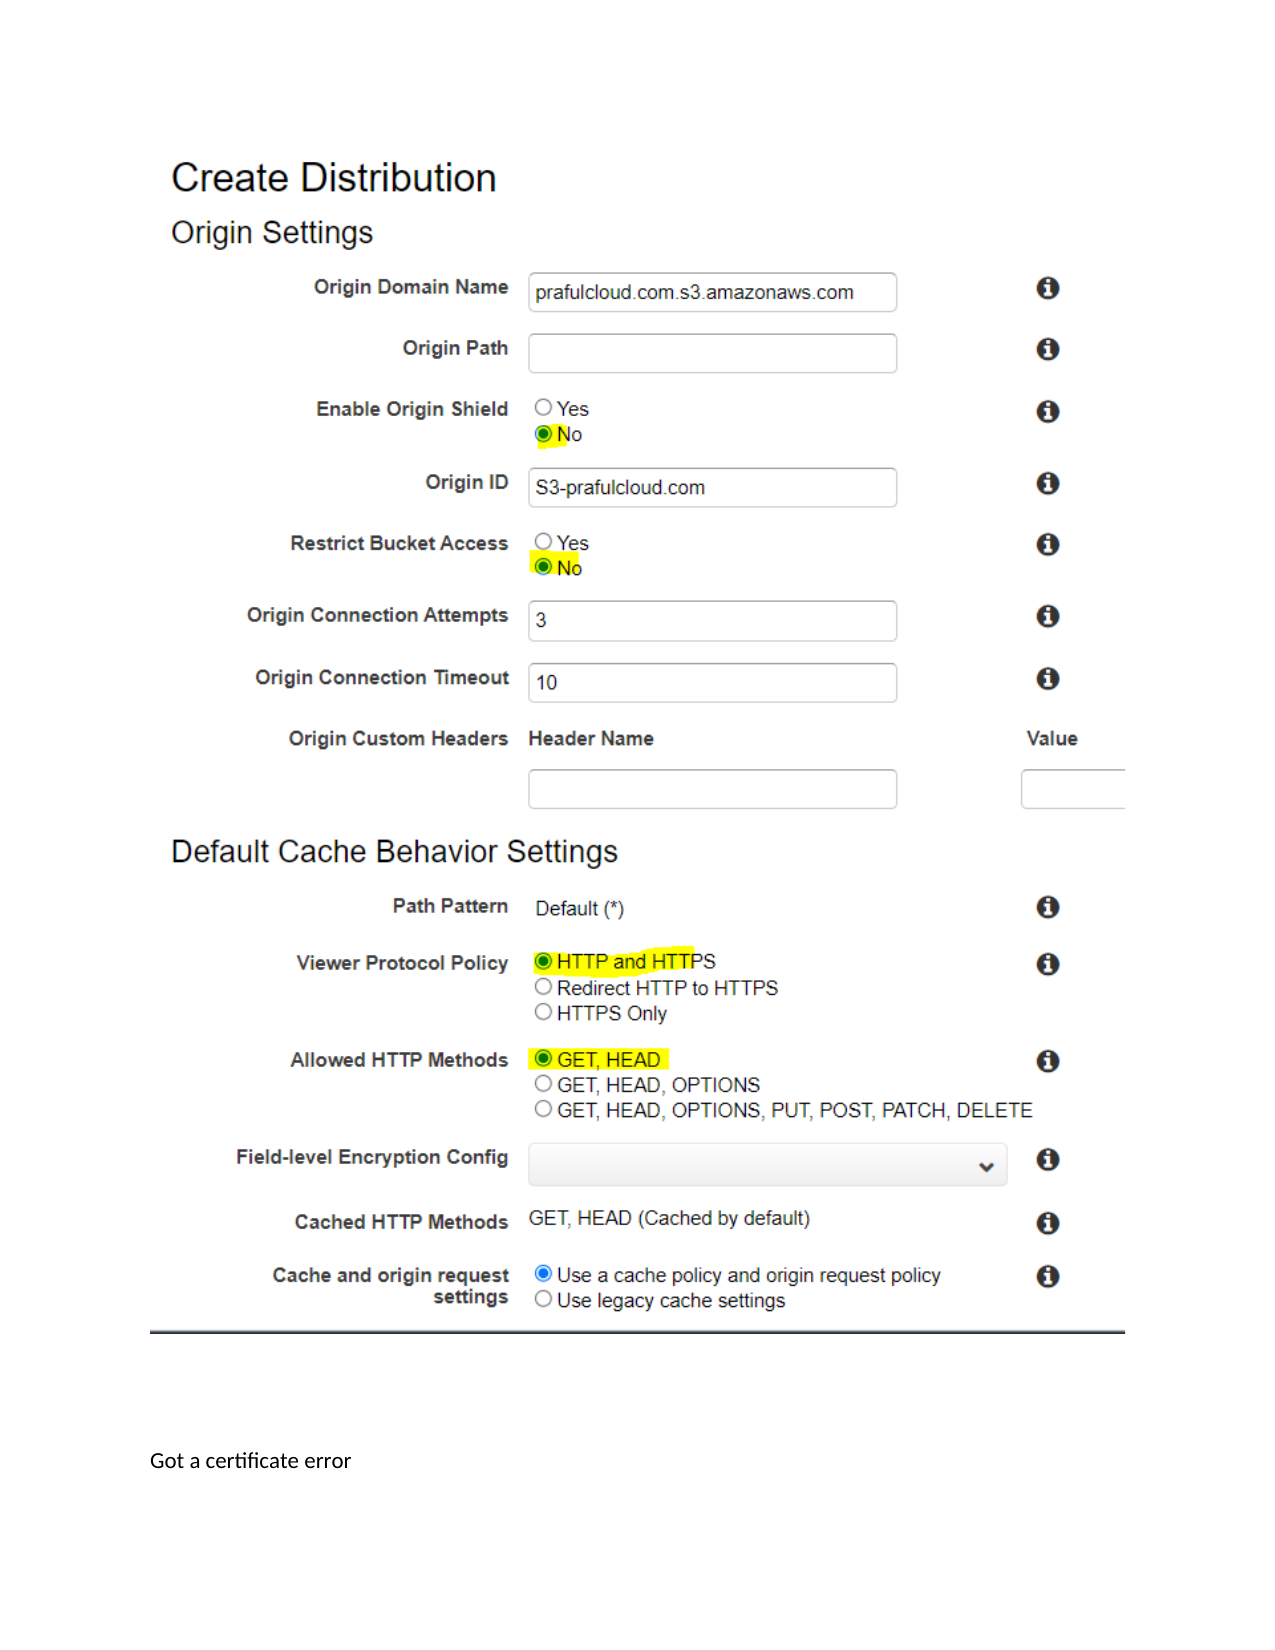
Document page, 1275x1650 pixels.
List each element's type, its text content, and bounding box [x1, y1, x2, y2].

text Got a certificate error [150, 1446, 1125, 1474]
picture [150, 150, 1125, 1334]
